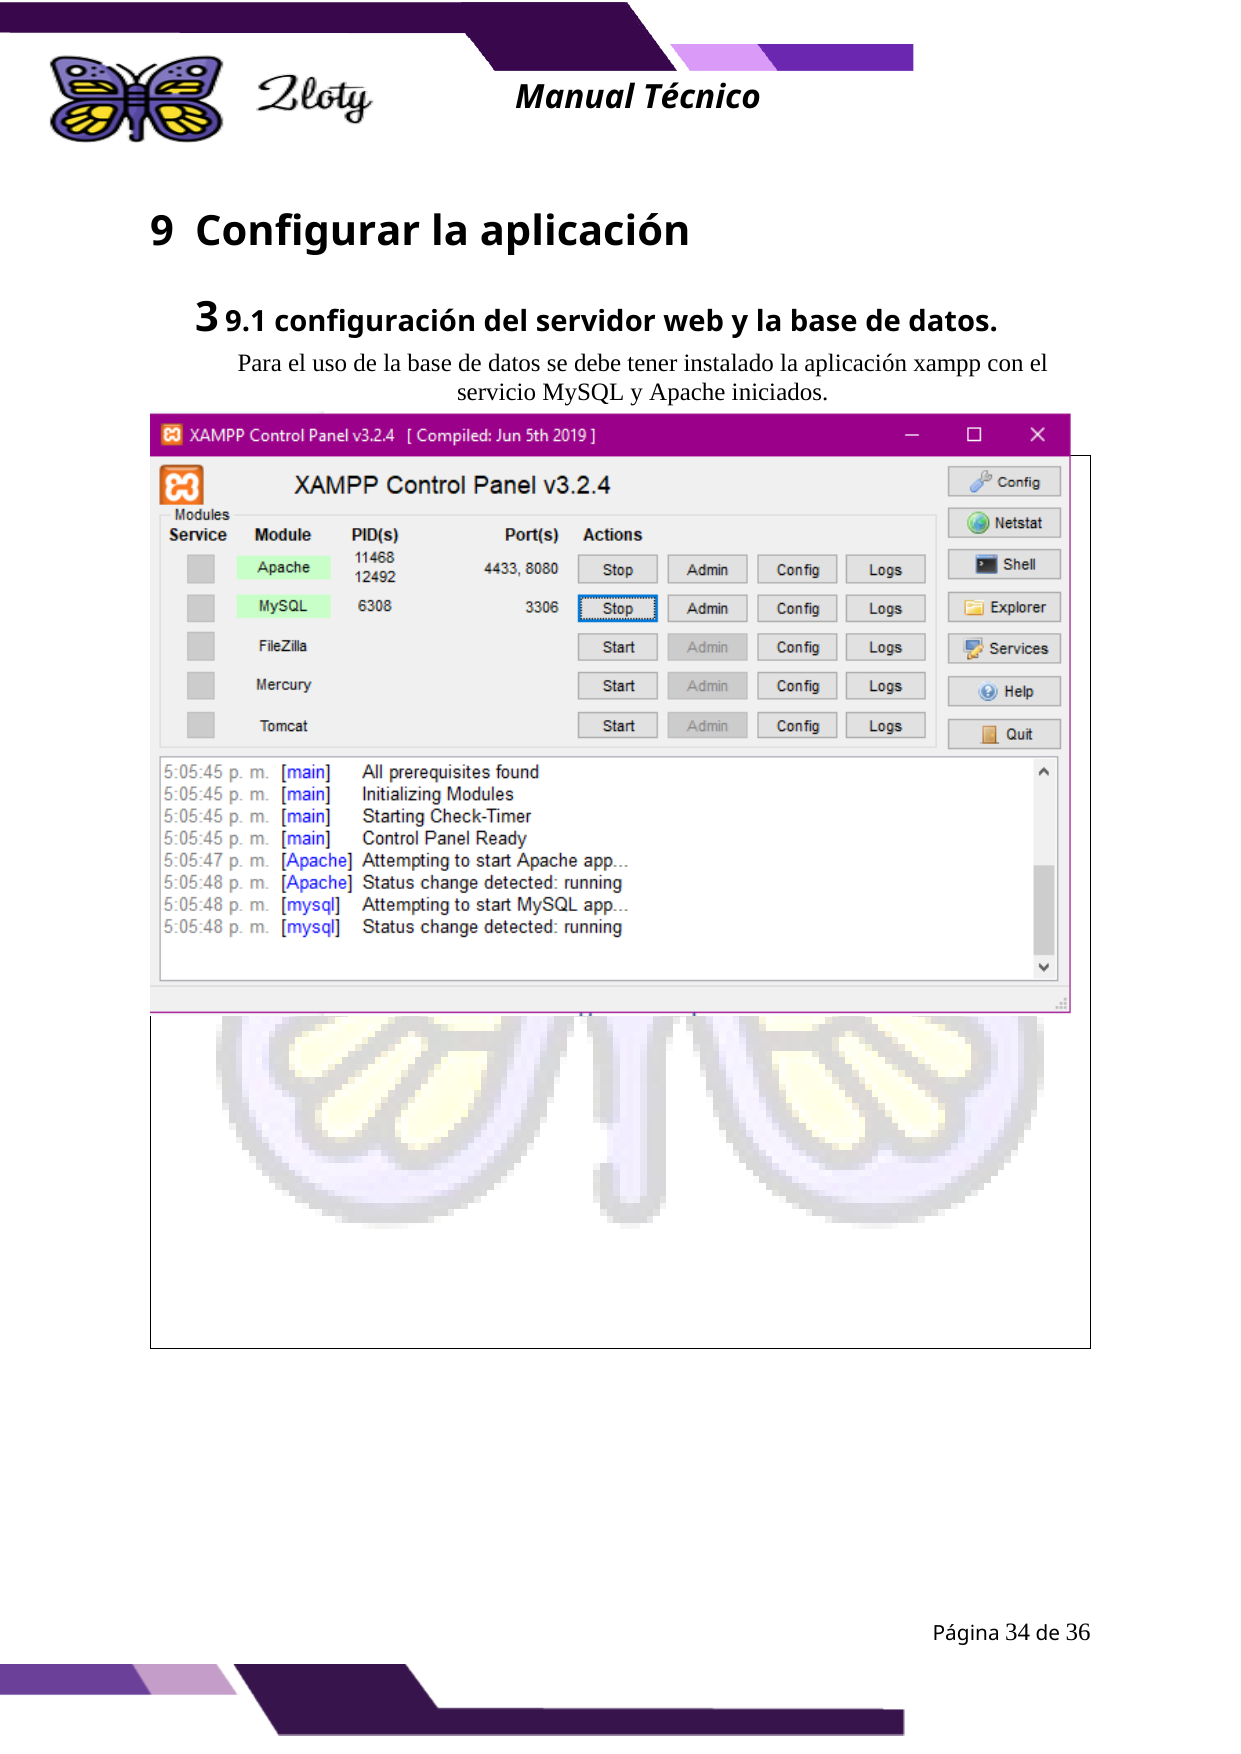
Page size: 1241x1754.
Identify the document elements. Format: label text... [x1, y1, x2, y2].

subtitle Configurar la aplicación [150, 201, 1090, 257]
subtitle 9.1 configuración del servidor web y la base de datos. [195, 287, 1090, 343]
picture [150, 411, 1071, 1016]
text Para el uso de la base de datos se debe tener instalado la aplicación xampp con el servicio MySQL y Apache iniciados. [195, 348, 1090, 406]
picture [0, 1664, 905, 1736]
picture [0, 2, 914, 166]
